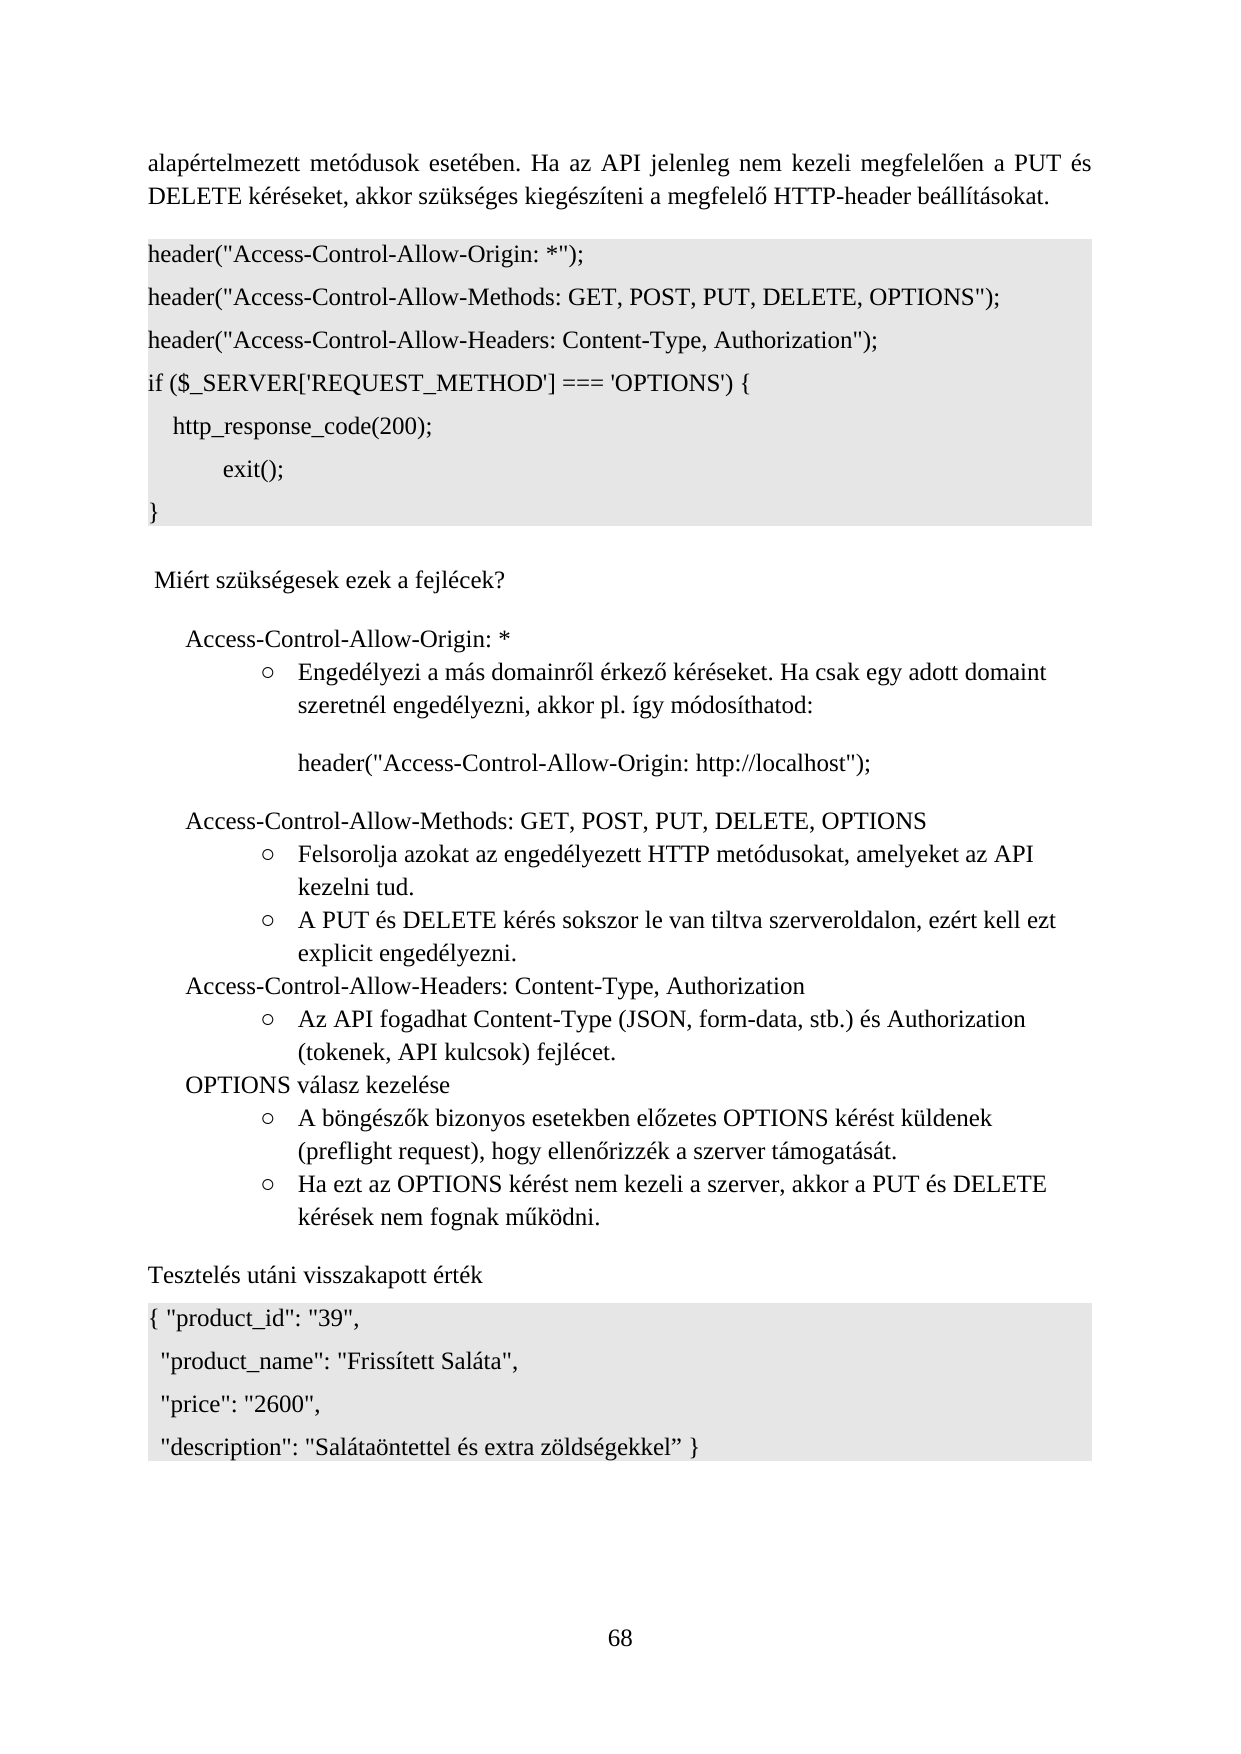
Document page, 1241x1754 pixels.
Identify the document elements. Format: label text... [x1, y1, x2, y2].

text Access-Control-Allow-Methods: GET, POST, PUT, DELETE, OPTIONS [185, 806, 1092, 834]
text exit(); [148, 454, 1092, 483]
text header("Access-Control-Allow-Origin: http://localhost"); [298, 748, 1092, 776]
list Az API fogadhat Content-Type (JSON, form-data, stb.) és Authorization (tokenek, API kulcsok) fejlécet. [260, 1004, 1092, 1066]
text Miért szükségesek ezek a fejlécek? [148, 566, 1092, 594]
text "product_name": "Frissített Saláta", [148, 1346, 1092, 1375]
list Ha ezt az OPTIONS kérést nem kezeli a szerver, akkor a PUT és DELETE kérések nem fognak működni. [260, 1169, 1092, 1231]
text if ($_SERVER['REQUEST_METHOD'] === 'OPTIONS') { [148, 368, 1092, 397]
text header("Access-Control-Allow-Origin: *"); [148, 239, 1092, 267]
text "description": "Salátaöntettel és extra zöldségekkel” } [148, 1432, 1092, 1461]
list A PUT és DELETE kérés sokszor le van tiltva szerveroldalon, ezért kell ezt explicit engedélyezni. [260, 905, 1092, 967]
text header("Access-Control-Allow-Headers: Content-Type, Authorization"); [148, 325, 1092, 354]
list A böngészők bizonyos esetekben előzetes OPTIONS kérést küldenek (preflight request), hogy ellenőrizzék a szerver támogatását. [260, 1103, 1092, 1165]
text } [148, 497, 1092, 526]
text { "product_id": "39", [148, 1303, 1092, 1332]
text OPTIONS válasz kezelése [185, 1070, 1092, 1099]
text Access-Control-Allow-Headers: Content-Type, Authorization [185, 971, 1092, 999]
list Felsorolja azokat az engedélyezett HTTP metódusokat, amelyeket az API kezelni tud. [260, 839, 1092, 901]
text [148, 148, 1092, 209]
text Tesztelés utáni visszakapott érték [148, 1260, 1092, 1289]
text Access-Control-Allow-Origin: * [185, 624, 1092, 652]
text http_response_code(200); [148, 411, 1092, 440]
list Engedélyezi a más domainről érkező kéréseket. Ha csak egy adott domaint szeretnél engedélyezni, akkor pl. így módosíthatod: [260, 657, 1092, 718]
text header("Access-Control-Allow-Methods: GET, POST, PUT, DELETE, OPTIONS"); [148, 282, 1092, 311]
text "price": "2600", [148, 1389, 1092, 1418]
